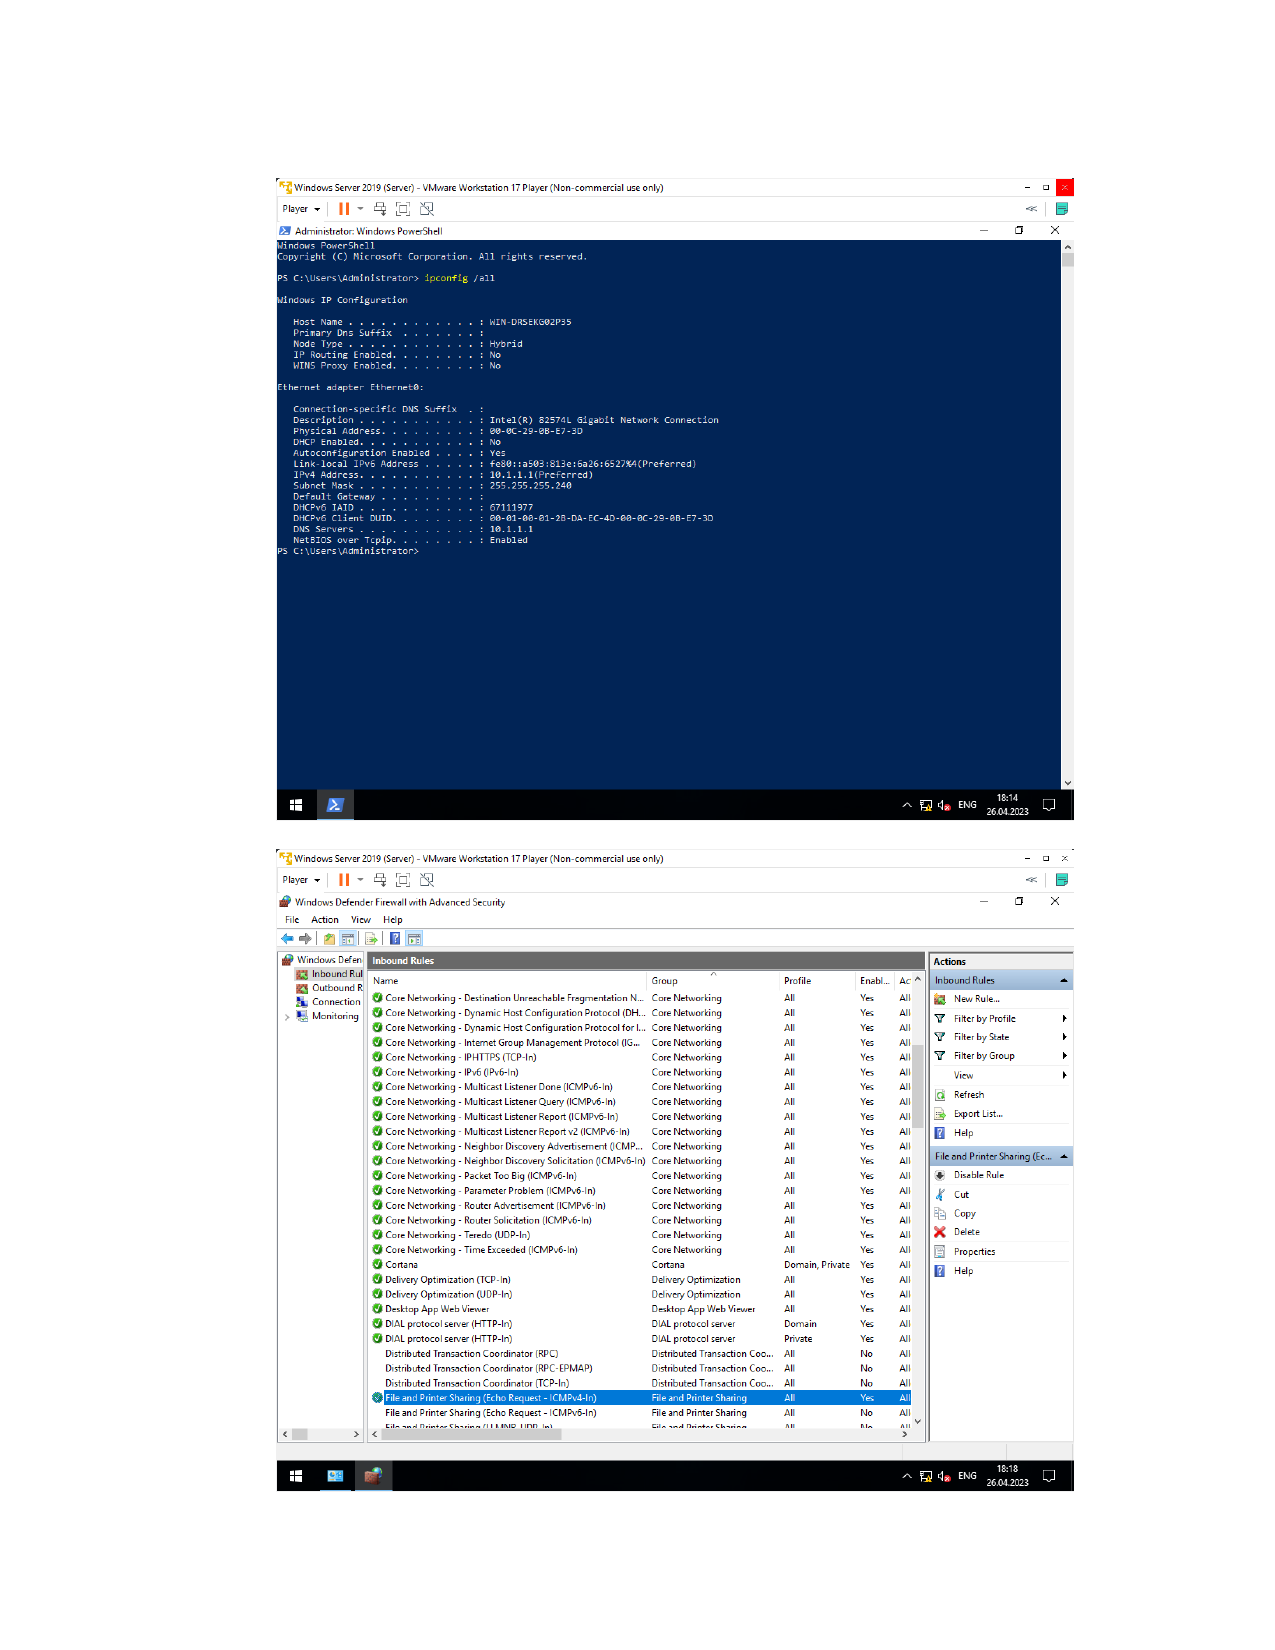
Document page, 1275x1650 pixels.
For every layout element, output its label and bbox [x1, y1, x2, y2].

picture [276, 849, 1074, 1492]
picture [276, 178, 1074, 821]
